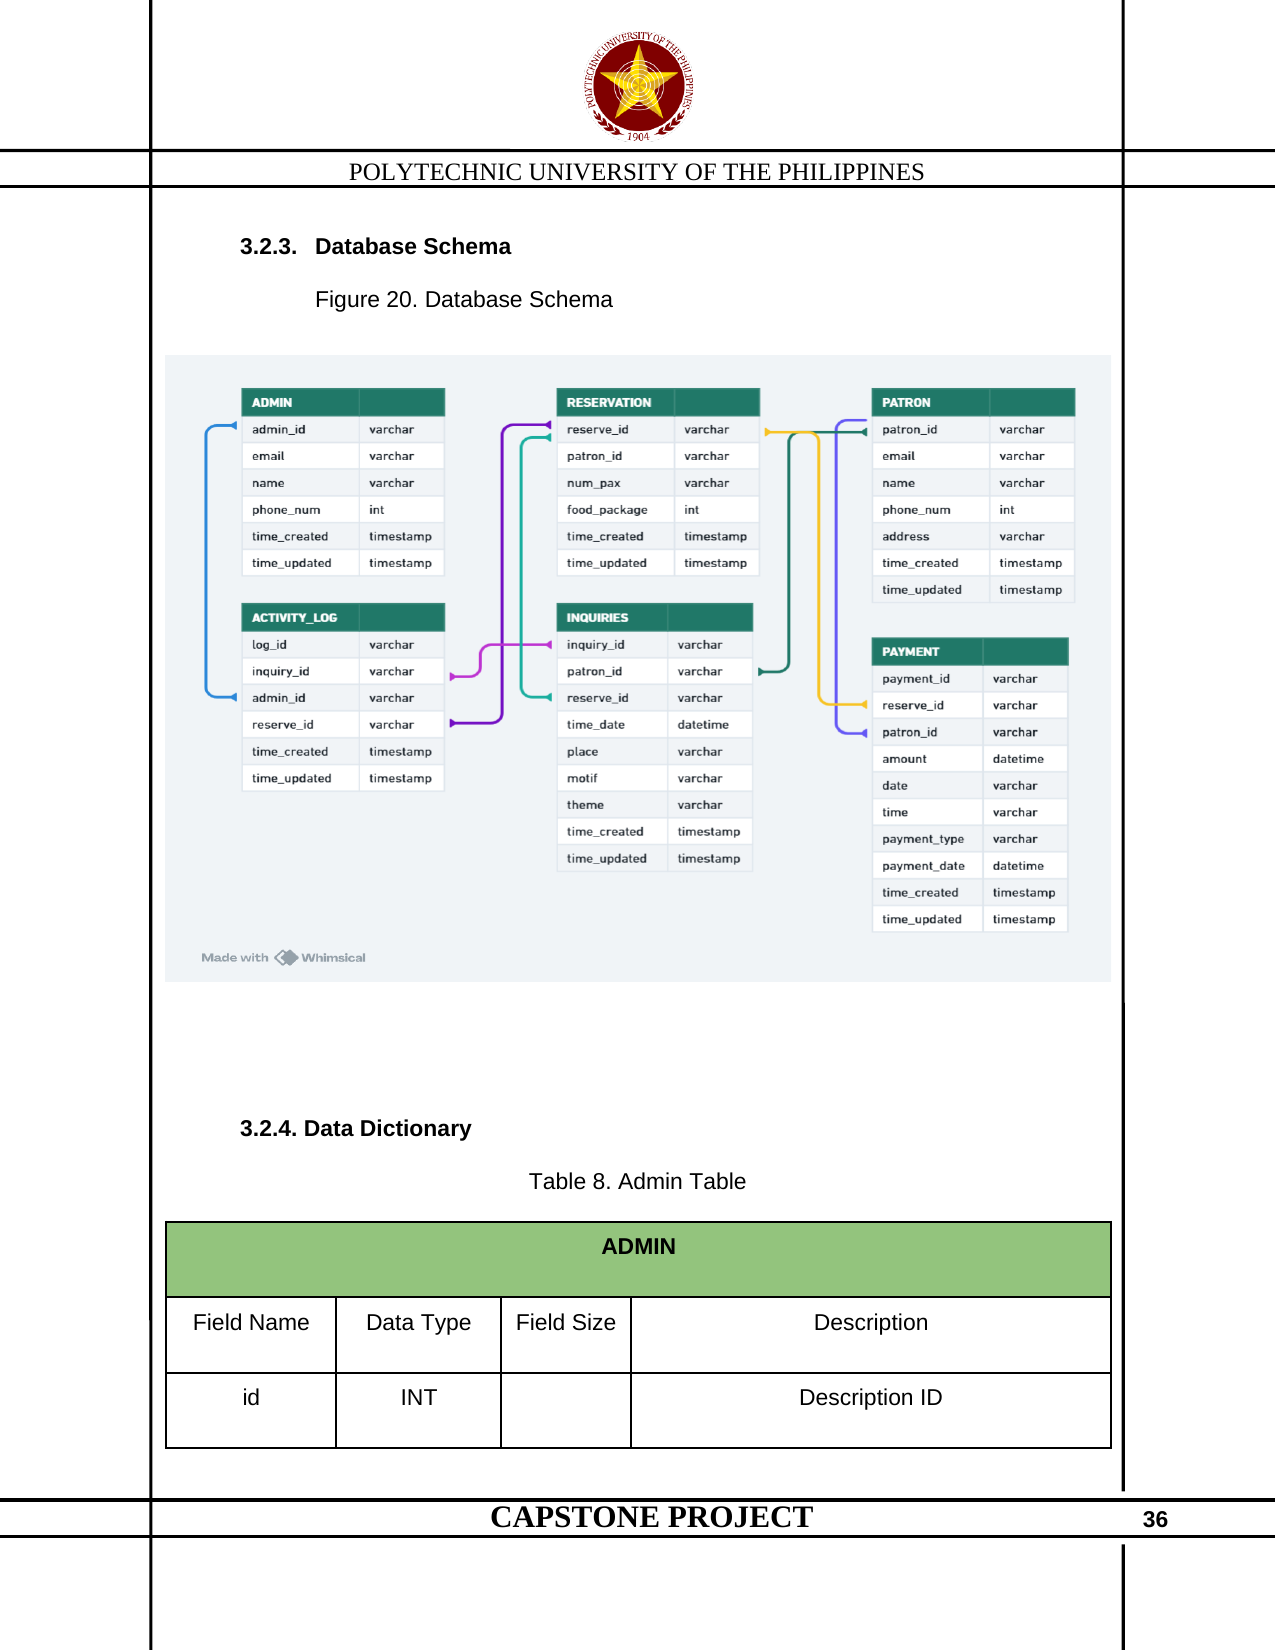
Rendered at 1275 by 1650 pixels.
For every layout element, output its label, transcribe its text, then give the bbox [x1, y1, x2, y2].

text 3.2.4. Data Dictionary [165, 1115, 1110, 1142]
table_cell Data Type [337, 1298, 500, 1372]
picture [582, 31, 694, 142]
list Database Schema [240, 233, 1110, 259]
table_cell Description [632, 1298, 1110, 1372]
table_cell Description ID [632, 1374, 1110, 1447]
list Figure 20. Database Schema [315, 286, 1110, 312]
text Table 8. Admin Table [165, 1168, 1110, 1194]
table_cell [502, 1374, 630, 1447]
table_cell Field Size [502, 1298, 630, 1372]
table_cell INT [337, 1374, 500, 1447]
table_cell Field Name [167, 1298, 335, 1372]
table_cell id [167, 1374, 335, 1447]
table_header ADMIN [167, 1223, 1110, 1296]
picture [165, 355, 1112, 982]
